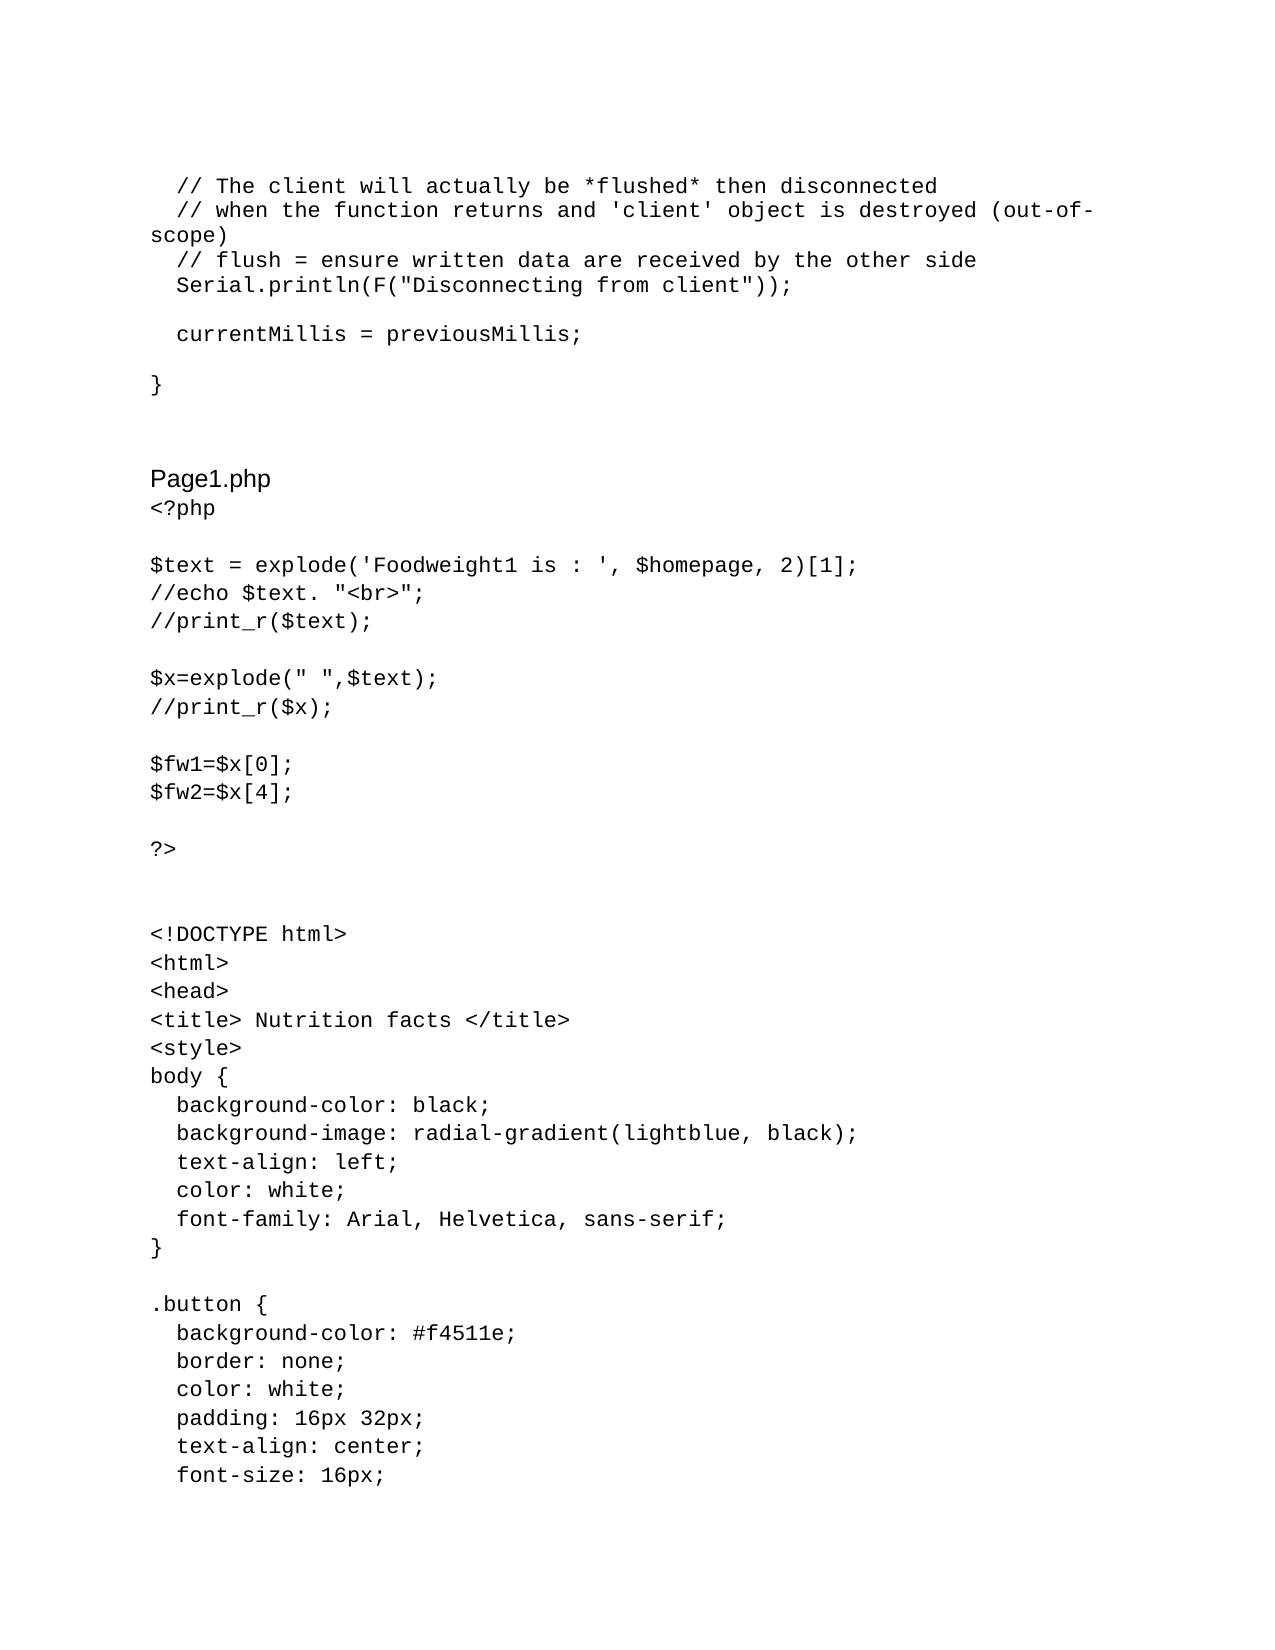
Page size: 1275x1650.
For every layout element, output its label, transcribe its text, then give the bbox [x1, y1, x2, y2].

text $fw2=$x[4]; [150, 781, 1125, 806]
text .button { [150, 1293, 1125, 1318]
text // when the function returns and 'client' object is destroyed (out-of-scope) [150, 199, 1125, 249]
text // The client will actually be *flushed* then disconnected [150, 175, 1125, 199]
text font-family: Arial, Helvetica, sans-serif; [150, 1208, 1125, 1233]
text Page1.php [150, 464, 1125, 493]
text text-align: left; [150, 1151, 1125, 1176]
text border: none; [150, 1350, 1125, 1375]
text font-size: 16px; [150, 1464, 1125, 1489]
text <!DOCTYPE html> [150, 923, 1125, 948]
text $x=explode(" ",$text); [150, 668, 1125, 692]
text text-align: center; [150, 1435, 1125, 1460]
text <title> Nutrition facts </title> [150, 1009, 1125, 1034]
text Serial.println(F("Disconnecting from client")); [150, 274, 1125, 299]
text <style> [150, 1037, 1125, 1062]
text } [150, 1236, 1125, 1261]
text color: white; [150, 1378, 1125, 1403]
text <html> [150, 952, 1125, 977]
text background-image: radial-gradient(lightblue, black); [150, 1123, 1125, 1147]
text // flush = ensure written data are received by the other side [150, 249, 1125, 274]
text background-color: #f4511e; [150, 1322, 1125, 1346]
text } [150, 373, 1125, 398]
text body { [150, 1066, 1125, 1091]
text $fw1=$x[0]; [150, 753, 1125, 778]
text //print_r($x); [150, 696, 1125, 721]
text <head> [150, 980, 1125, 1005]
text background-color: black; [150, 1094, 1125, 1119]
text currentMillis = previousMillis; [150, 323, 1125, 348]
text //echo $text. "<br>"; [150, 582, 1125, 607]
text //print_r($text); [150, 611, 1125, 636]
text padding: 16px 32px; [150, 1407, 1125, 1432]
text $text = explode('Foodweight1 is : ', $homepage, 2)[1]; [150, 554, 1125, 579]
text ?> [150, 838, 1125, 863]
text <?php [150, 497, 1125, 522]
text color: white; [150, 1179, 1125, 1204]
